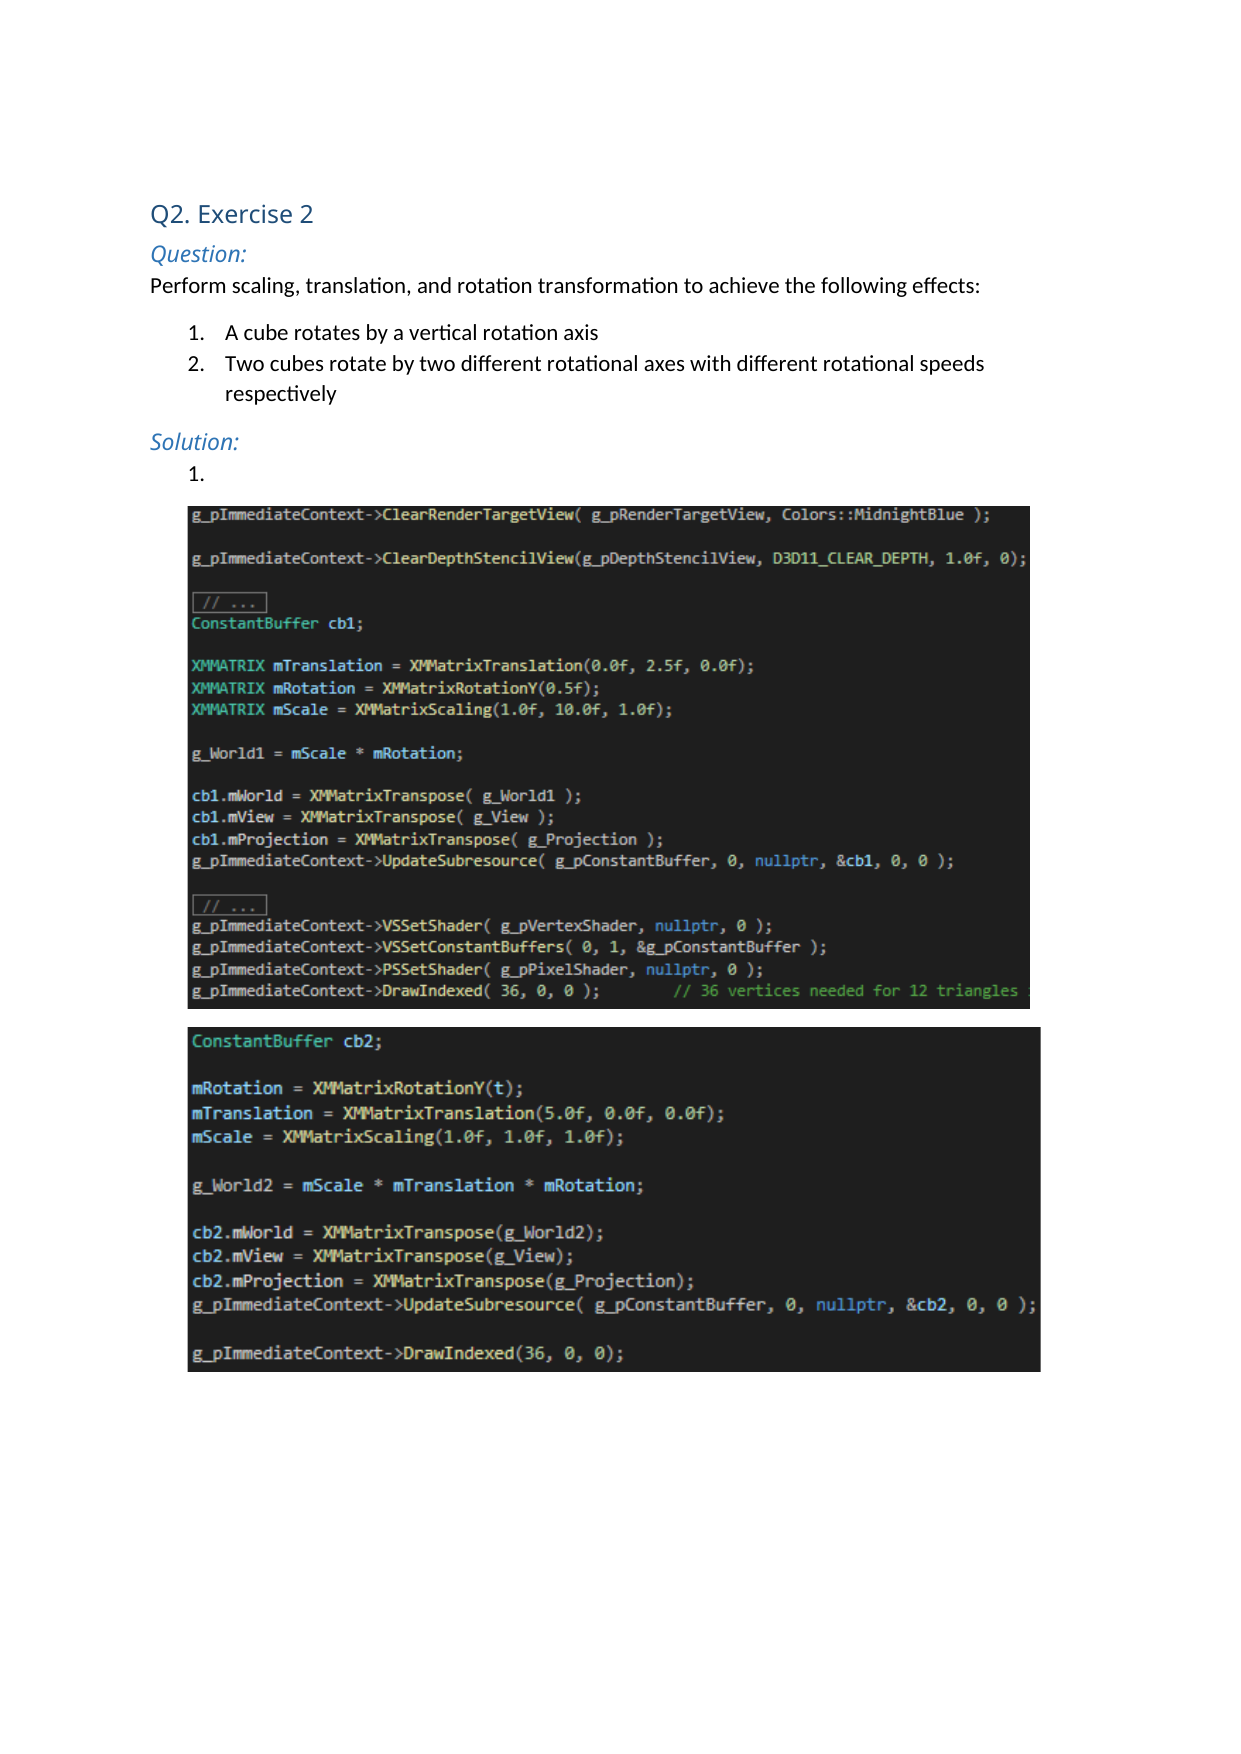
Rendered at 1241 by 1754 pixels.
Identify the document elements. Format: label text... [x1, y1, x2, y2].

picture [187, 1027, 1041, 1372]
subtitle Question: [150, 238, 1090, 269]
list A cube rotates by a vertical rotation axis [187, 318, 1090, 346]
picture [187, 506, 1030, 1009]
subtitle Solution: [150, 426, 1090, 457]
text Perform scaling, translation, and rotation transformation to achieve the following effects: [150, 272, 1090, 299]
subtitle Q2. Exercise 2 [150, 197, 1090, 231]
list Two cubes rotate by two different rotational axes with different rotational speeds respectively [187, 349, 1090, 407]
